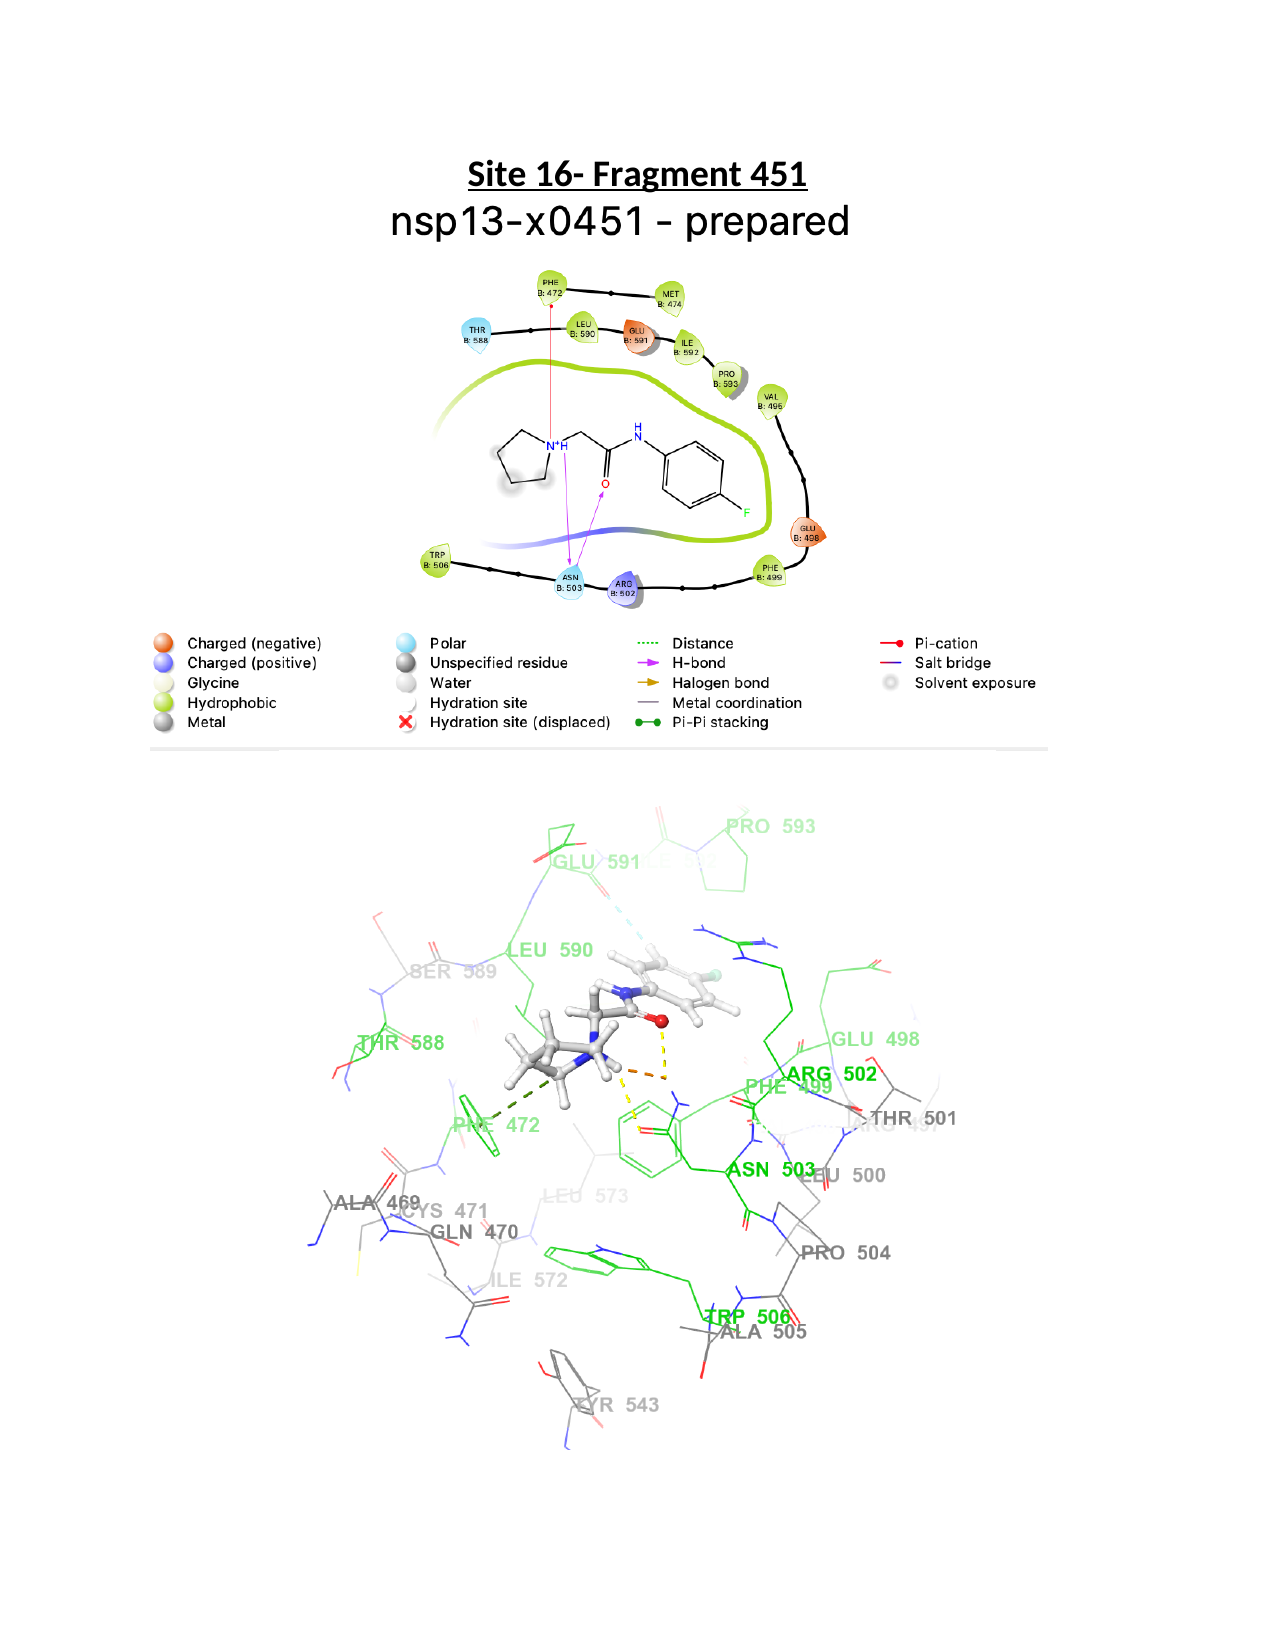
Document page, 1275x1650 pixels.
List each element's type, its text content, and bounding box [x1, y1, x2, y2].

text Site 16- Fragment 451 [150, 150, 1125, 196]
picture [150, 195, 1048, 1450]
